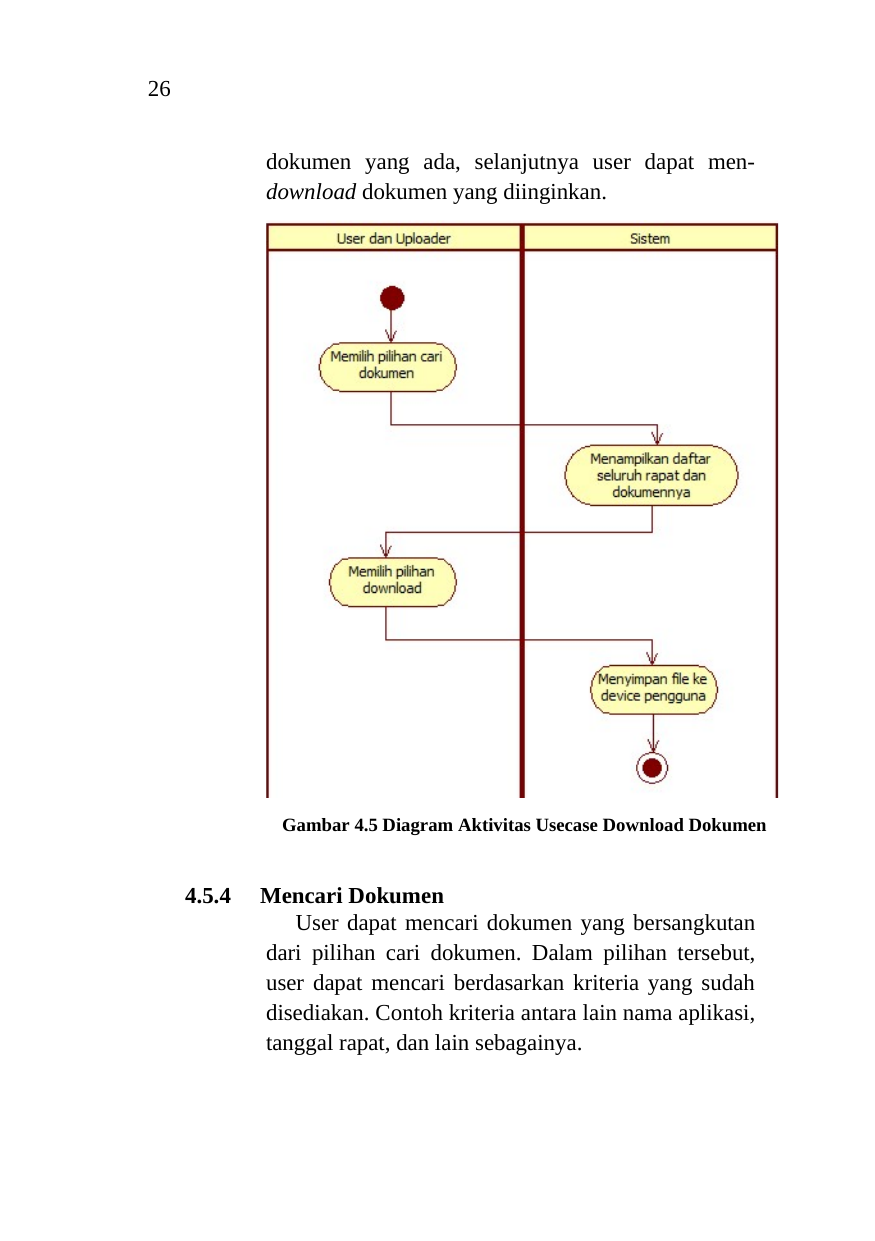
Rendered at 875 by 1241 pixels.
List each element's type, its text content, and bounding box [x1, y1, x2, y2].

text User dapat mencari dokumen yang bersangkutan dari pilihan cari dokumen. Dalam pilihan tersebut, user dapat mencari berdasarkan kriteria yang sudah disediakan. Contoh kriteria antara lain nama aplikasi, tanggal rapat, dan lain sebagainya. [266, 908, 756, 1056]
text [266, 148, 756, 204]
subtitle Mencari Dokumen [185, 882, 756, 908]
picture [265, 220, 779, 798]
text Gambar 4.5 Diagram Aktivitas Usecase Download Dokumen [266, 813, 783, 835]
